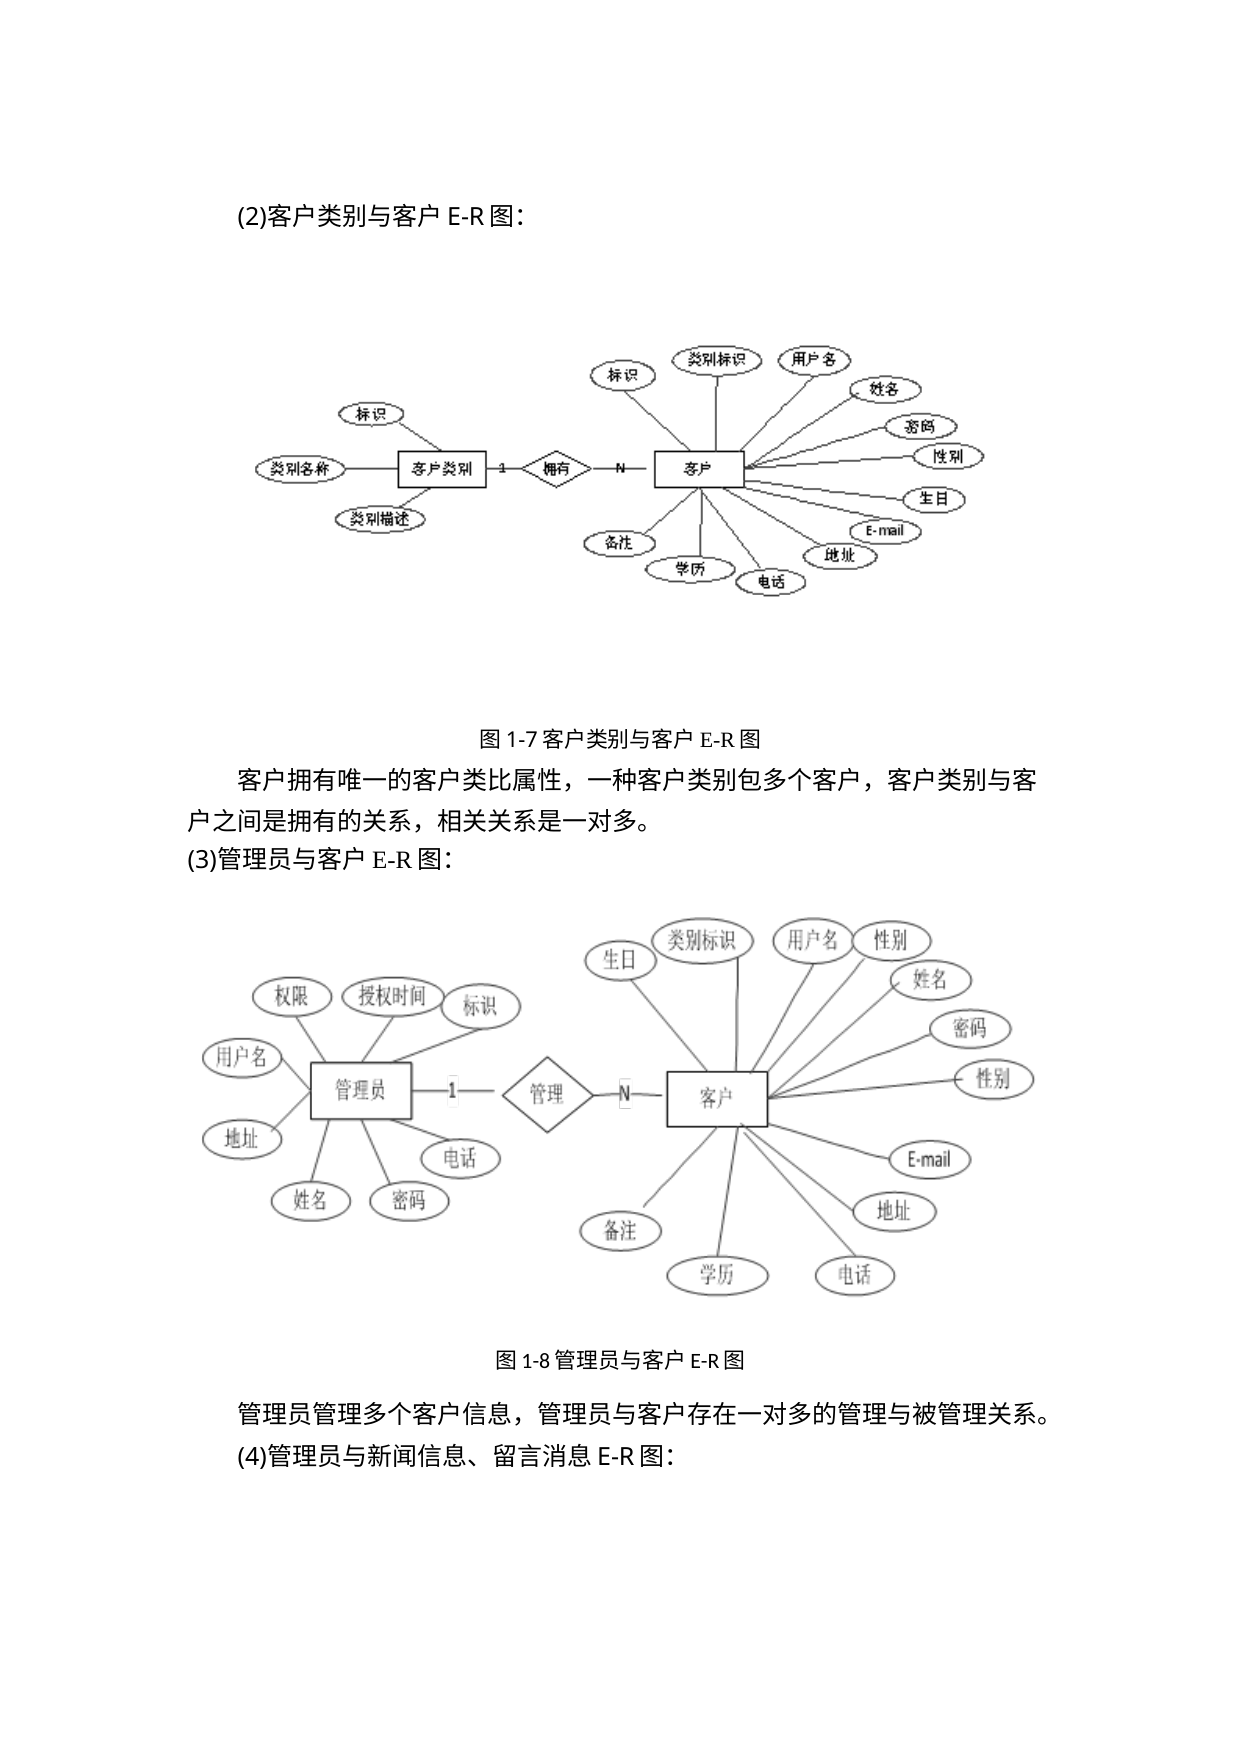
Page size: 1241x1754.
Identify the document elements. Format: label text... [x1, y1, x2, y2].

text 管理员管理多个客户信息，管理员与客户存在一对多的管理与被管理关系。 [187, 1391, 1053, 1432]
list 图1-8管理员与客户E-R图 [187, 1343, 1053, 1375]
picture [201, 917, 1039, 1302]
list 客户拥有唯一的客户类比属性，一种客户类别包多个客户，客户类别与客户之间是拥有的关系，相关关系是一对多。 [187, 756, 1053, 839]
text (3)管理员与客户E-R图： [187, 839, 1053, 875]
picture [254, 275, 986, 714]
text (4)管理员与新闻信息、留言消息E-R图： [187, 1432, 1053, 1474]
text 图1-7客户类别与客户E-R图 [187, 714, 1053, 756]
text (2)客户类别与客户E-R图： [187, 192, 1053, 233]
